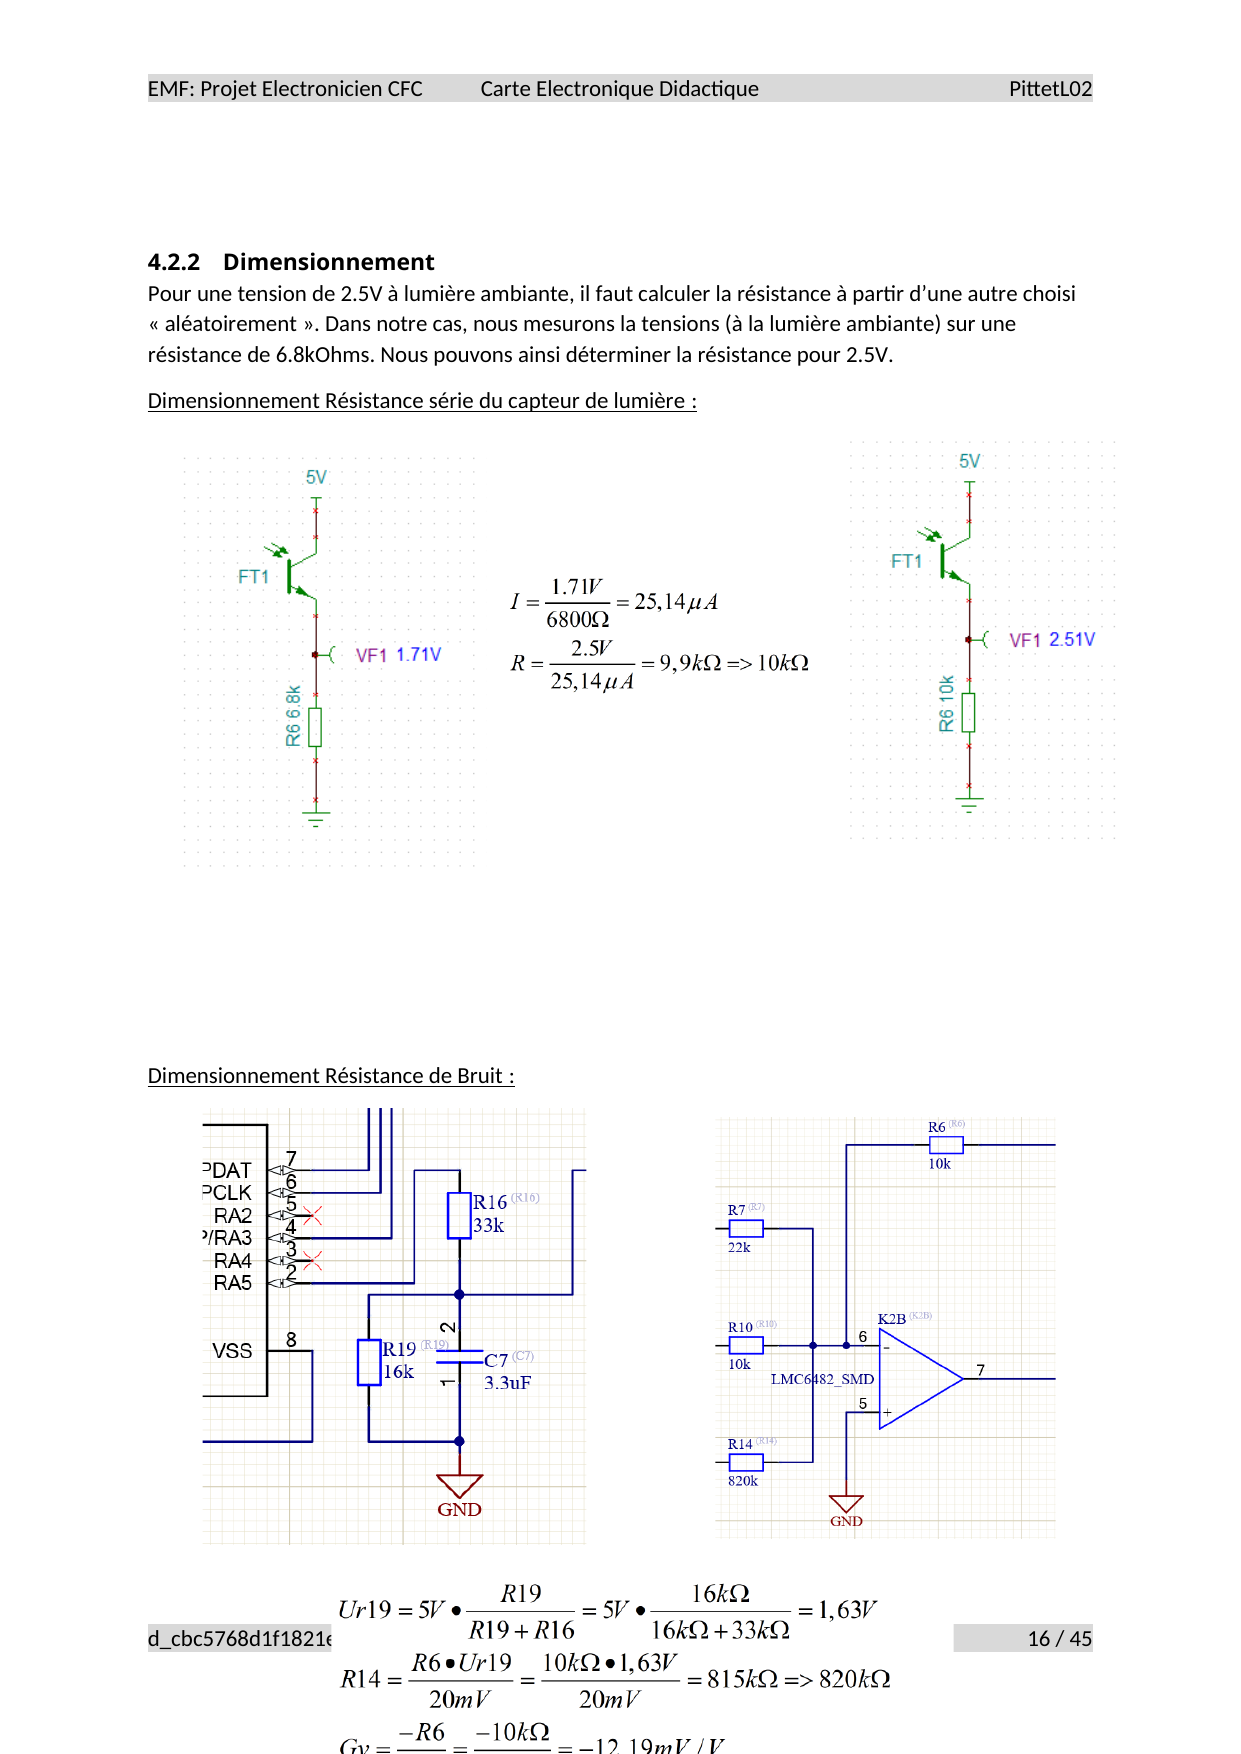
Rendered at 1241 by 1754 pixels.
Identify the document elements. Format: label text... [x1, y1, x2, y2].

subtitle Dimensionnement [148, 246, 1093, 277]
picture [504, 574, 819, 713]
text Dimensionnement Résistance série du capteur de lumière : [148, 387, 1093, 414]
picture [843, 434, 1122, 840]
text Pour une tension de 2.5V à lumière ambiante, il faut calculer la résistance à partir d’une autre choisi « aléatoirement ». Dans notre cas, nous mesurons la tensions (à la lumière ambiante) sur une résistance de 6.8kOhms. Nous pouvons ainsi déterminer la résistance pour 2.5V. [148, 279, 1093, 368]
picture [173, 448, 486, 870]
text Dimensionnement Résistance de Bruit : [148, 1061, 1093, 1089]
picture [331, 1577, 954, 1754]
picture [715, 1117, 1056, 1539]
picture [202, 1108, 587, 1545]
